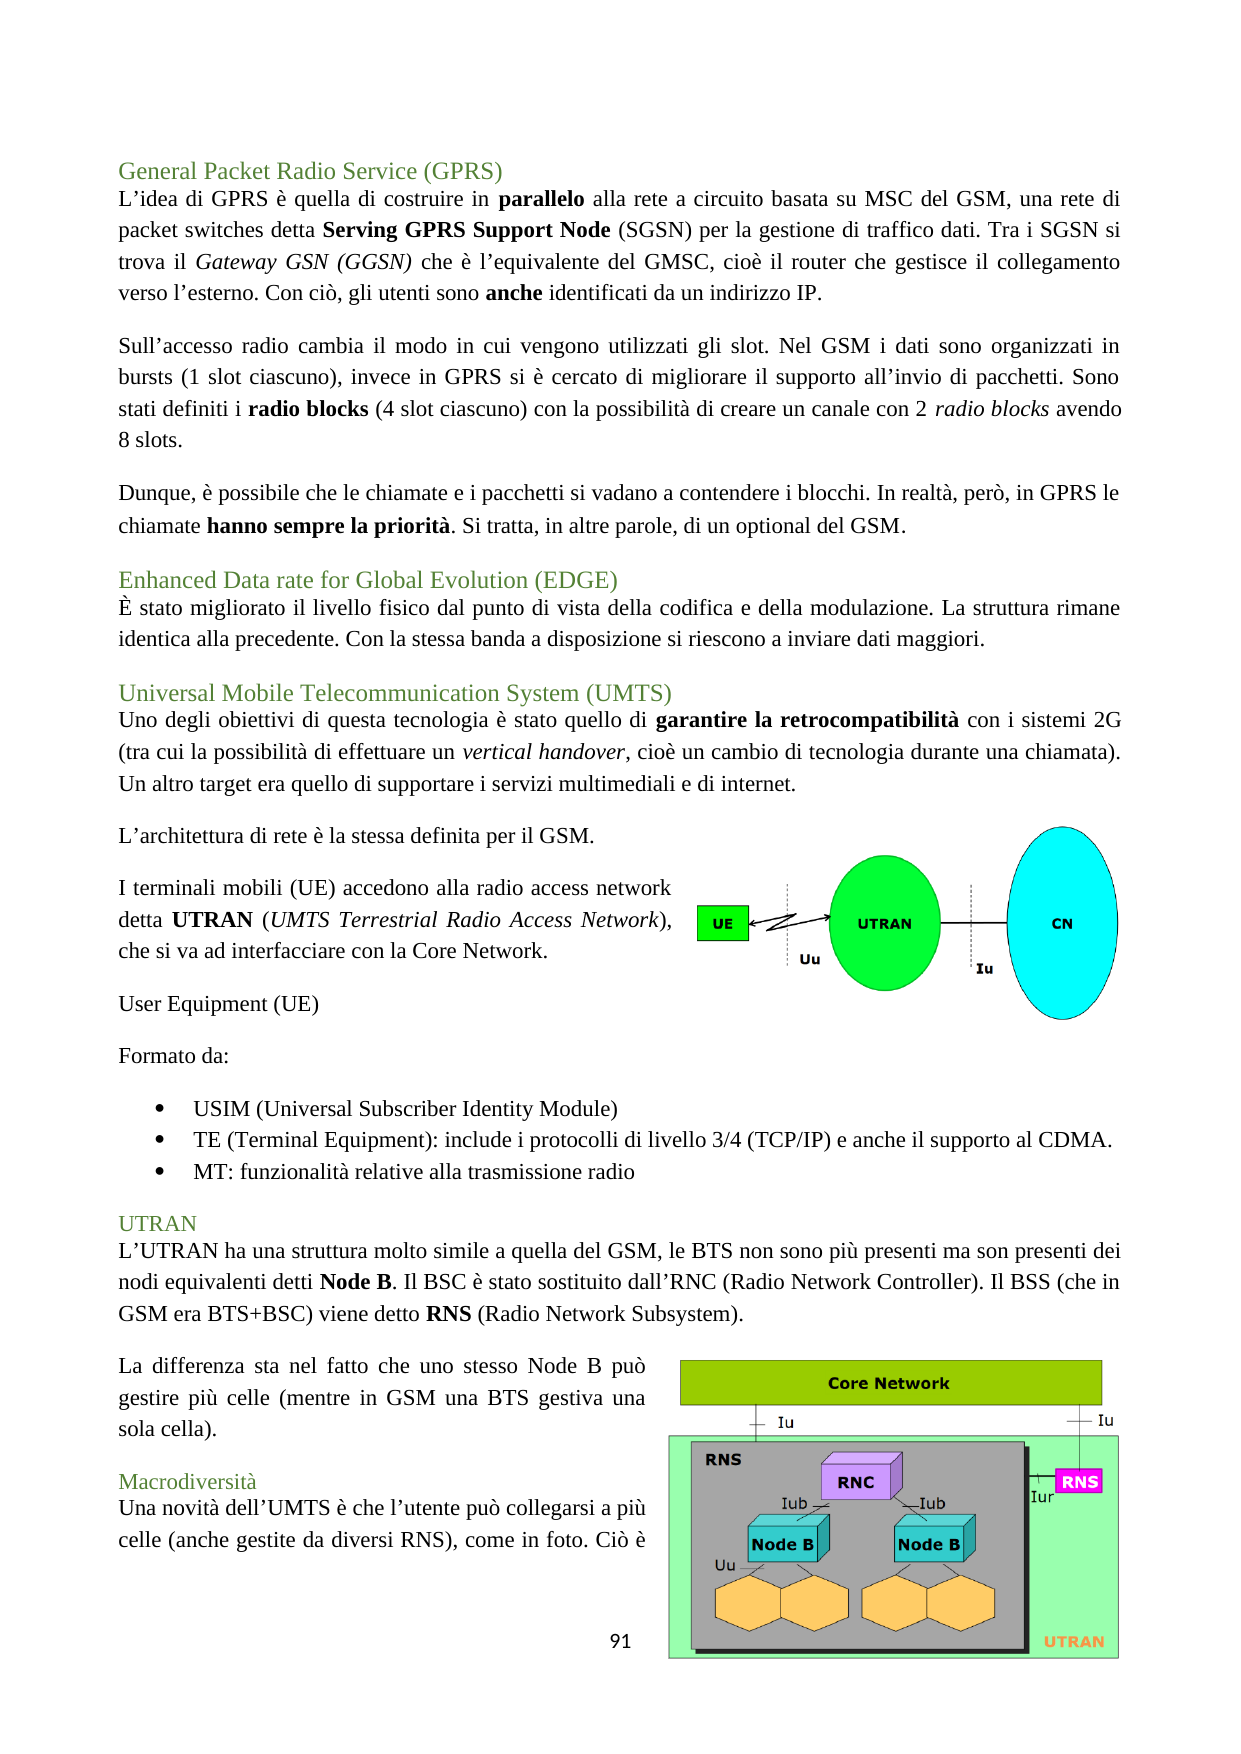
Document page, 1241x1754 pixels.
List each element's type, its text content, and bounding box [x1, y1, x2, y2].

subtitle Enhanced Data rate for Global Evolution (EDGE) [118, 565, 1122, 594]
list MT: funzionalità relative alla trasmissione radio [156, 1158, 1122, 1184]
subtitle Macrodiversità [118, 1468, 665, 1494]
text Dunque, è possibile che le chiamate e i pacchetti si vadano a contendere i blocchi. In realtà, però, in GPRS le chiamate hanno sempre la priorità. Si tratta, in altre parole, di un optional del GSM. [118, 479, 1122, 539]
text Formato da: [118, 1042, 1122, 1069]
picture [691, 813, 1123, 1020]
subtitle UTRAN [118, 1210, 1122, 1237]
text User Equipment (UE) [118, 990, 691, 1016]
subtitle Universal Mobile Telecommunication System (UMTS) [118, 678, 1122, 707]
text L’idea di GPRS è quella di costruire in parallelo alla rete a circuito basata su MSC del GSM, una rete di packet switches detta Serving GPRS Support Node (SGSN) per la gestione di traffico dati. Tra i SGSN si trova il Gateway GSN (GGSN) che è l’equivalente del GMSC, cioè il router che gestisce il collegamento verso l’esterno. Con ciò, gli utenti sono anche identificati da un indirizzo IP. [118, 185, 1122, 306]
text Uno degli obiettivi di questa tecnologia è stato quello di garantire la retrocompatibilità con i sistemi 2G (tra cui la possibilità di effettuare un vertical handover, cioè un cambio di tecnologia durante una chiamata). Un altro target era quello di supportare i servizi multimediali e di internet. [118, 707, 1122, 796]
text L’architettura di rete è la stessa definita per il GSM. [118, 822, 691, 848]
text I terminali mobili (UE) accedono alla radio access network detta UTRAN (UMTS Terrestrial Radio Access Network), che si va ad interfacciare con la Core Network. [118, 874, 691, 964]
picture [665, 1356, 1121, 1660]
text La differenza sta nel fatto che uno stesso Node B può gestire più celle (mentre in GSM una BTS gestiva una sola cella). [118, 1352, 1122, 1442]
text È stato migliorato il livello fisico dal punto di vista della codifica e della modulazione. La struttura rimane identica alla precedente. Con la stessa banda a disposizione si riescono a inviare dati maggiori. [118, 594, 1122, 652]
list TE (Terminal Equipment): include i protocolli di livello 3/4 (TCP/IP) e anche il supporto al CDMA. [156, 1126, 1122, 1153]
text L’UTRAN ha una struttura molto simile a quella del GSM, le BTS non sono più presenti ma son presenti dei nodi equivalenti detti Node B. Il BSC è stato sostituito dall’RNC (Radio Network Controller). Il BSS (che in GSM era BTS+BSC) viene detto RNS (Radio Network Subsystem). [118, 1237, 1122, 1326]
text Sull’accesso radio cambia il modo in cui vengono utilizzati gli slot. Nel GSM i dati sono organizzati in bursts (1 slot ciascuno), invece in GPRS si è cercato di migliorare il supporto all’invio di pacchetti. Sono stati definiti i radio blocks (4 slot ciascuno) con la possibilità di creare un canale con 2 radio blocks avendo 8 slots. [118, 332, 1122, 453]
subtitle General Packet Radio Service (GPRS) [118, 156, 1122, 185]
list USIM (Universal Subscriber Identity Module) [156, 1095, 1122, 1121]
